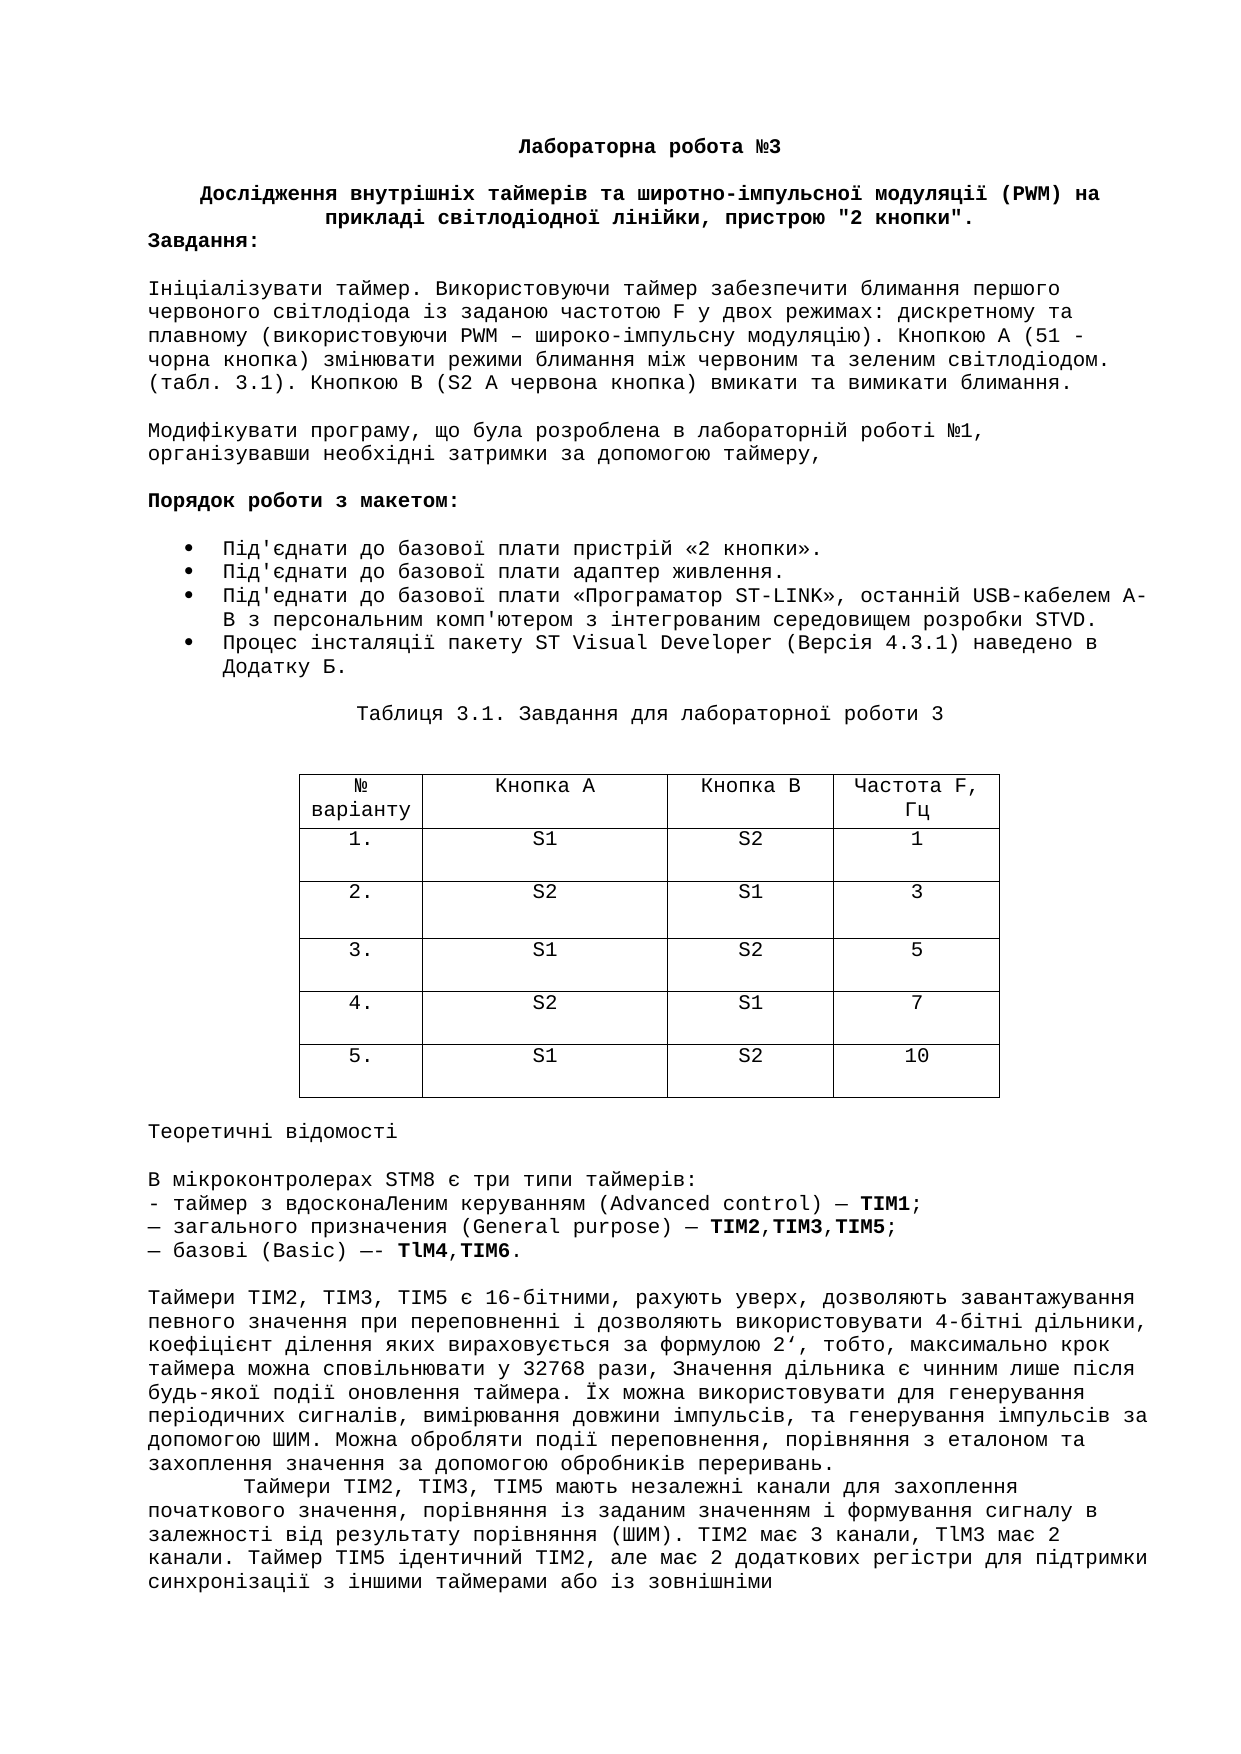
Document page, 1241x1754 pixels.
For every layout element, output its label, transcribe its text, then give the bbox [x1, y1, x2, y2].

table_header Кнопка В [668, 775, 833, 827]
table_header Кнопка А [423, 775, 667, 827]
text Таблиця 3.1. Завдання для лабораторної роботи 3 [148, 703, 1152, 727]
table_cell S2 [668, 1045, 833, 1097]
table_cell S2 [668, 829, 833, 881]
table_cell 2. [300, 882, 422, 937]
text Модифікувати програму, що була розроблена в лабораторній роботі №1, організувавши необхідні затримки за допомогою таймеру, [148, 419, 1152, 467]
text - таймер з вдосконаЛеним керуванням (Advanced control) — TIM1; [148, 1192, 1152, 1216]
table_header № варіанту [300, 775, 422, 827]
text Завдання: [148, 230, 1152, 254]
table_cell S1 [668, 992, 833, 1044]
text — загального призначения (General purpose) — TIM2,TIM3,TIM5; [148, 1216, 1152, 1240]
table_cell S1 [668, 882, 833, 937]
table_header Частота F, Гц [834, 775, 999, 827]
table_cell 4. [300, 992, 422, 1044]
text Лабораторна робота №3 [148, 136, 1152, 159]
text певного значення при переповненні і дозволяють використовувати 4-бітні дільники, коефіцієнт ділення яких вираховується за формулою 2‘, тобто, максимально крок таймера можна сповільнювати у 32768 рази, Значення дільника є чинним лише після будь-якої події оновлення таймера. Їх можна використовувати для генерування періодичних сигналів, вимірювання довжини імпульсів, та генерування імпульсів за допомогою ШИМ. Можна обробляти події переповнення, порівняння з еталоном та захоплення значення за допомогою обробників переривань. [148, 1311, 1152, 1476]
list Процес інсталяції пакету ST Visual Developer (Версія 4.3.1) наведено в Додатку Б. [185, 632, 1152, 680]
text Таймери ТІМ2, TIM3, ТІМ5 мають незалежні канали для захоплення початкового значення, порівняння із заданим значенням і формування сигналу в залежності від результату порівняння (ШИМ). ТІМ2 має 3 канали, TlM3 має 2 канали. Таймер ТІМ5 ідентичний ТІМ2, але має 2 додаткових регістри для підтримки синхронізації з іншими таймерами або із зовнішніми [148, 1476, 1152, 1594]
table_cell 1 [834, 829, 999, 881]
text Дослідження внутрішніх таймерів та широтно-імпульсної модуляції (PWM) на прикладі світлодіодної лінійки, пристрою "2 кнопки". [148, 183, 1152, 230]
table_cell S2 [423, 992, 667, 1044]
table_cell S1 [423, 939, 667, 991]
table_cell 3. [300, 939, 422, 991]
table_cell S1 [423, 829, 667, 881]
table_cell 1. [300, 829, 422, 881]
table_cell 10 [834, 1045, 999, 1097]
text — базові (Basic) —- TlM4,TIM6. [148, 1240, 1152, 1263]
table_cell 5 [834, 939, 999, 991]
table_cell 3 [834, 882, 999, 937]
table_cell S2 [668, 939, 833, 991]
text Ініціалізувати таймер. Використовуючи таймер забезпечити блимання першого червоного світлодіода із заданою частотою F y двох режимах: дискретному та плавному (використовуючи PWM – широко-імпульсну модуляцію). Кнопкою А (51 - чорна кнопка) змінювати режими блимання між червоним та зеленим світлодіодом. (табл. 3.1). Кнопкою B (S2 А червона кнопка) вмикати та вимикати блимання. [148, 278, 1152, 396]
list Під'єднати до базової плати пристрій «2 кнопки». [185, 538, 1152, 561]
list Під'еднати до базової плати «Програматор ST-LINK», останній USВ-кабелем А-В з персональним комп'ютером з інтегрованим середовищем розробки SТVD. [185, 585, 1152, 632]
text Порядок роботи з макетом: [148, 491, 1152, 514]
text В мікроконтролерах STM8 є три типи таймерів: [148, 1169, 1152, 1192]
table_cell S1 [423, 1045, 667, 1097]
table_cell S2 [423, 882, 667, 937]
table_cell 7 [834, 992, 999, 1044]
text Таймери ТІМ2, TIM3, ТІМ5 є 16-бітними, рахують уверх, дозволяють завантажування [148, 1287, 1152, 1311]
list Під'єднати до базової плати адаптер живлення. [185, 561, 1152, 585]
table_cell 5. [300, 1045, 422, 1097]
text Теоретичні відомості [148, 1122, 1152, 1145]
